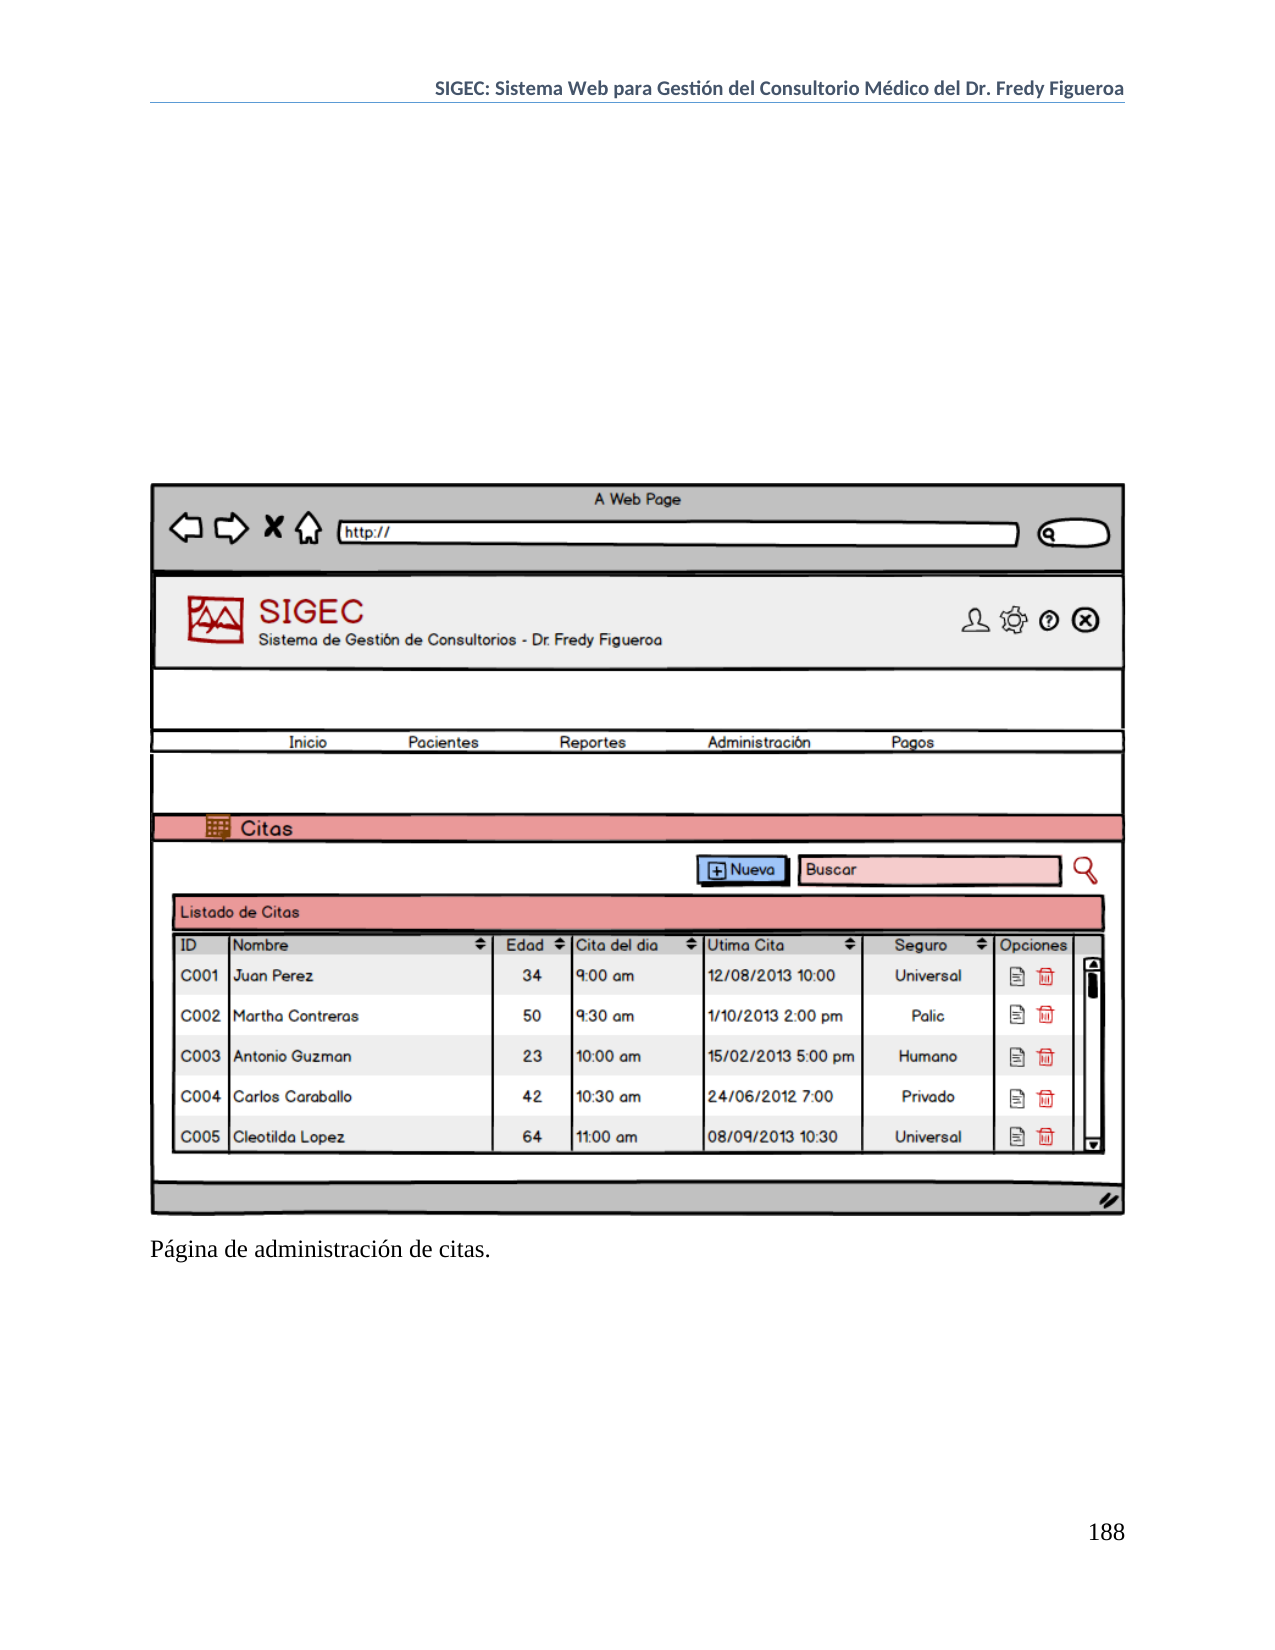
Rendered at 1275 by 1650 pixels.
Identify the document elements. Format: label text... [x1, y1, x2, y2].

picture [150, 483, 1125, 1216]
text Página de administración de citas. [150, 1234, 1125, 1263]
